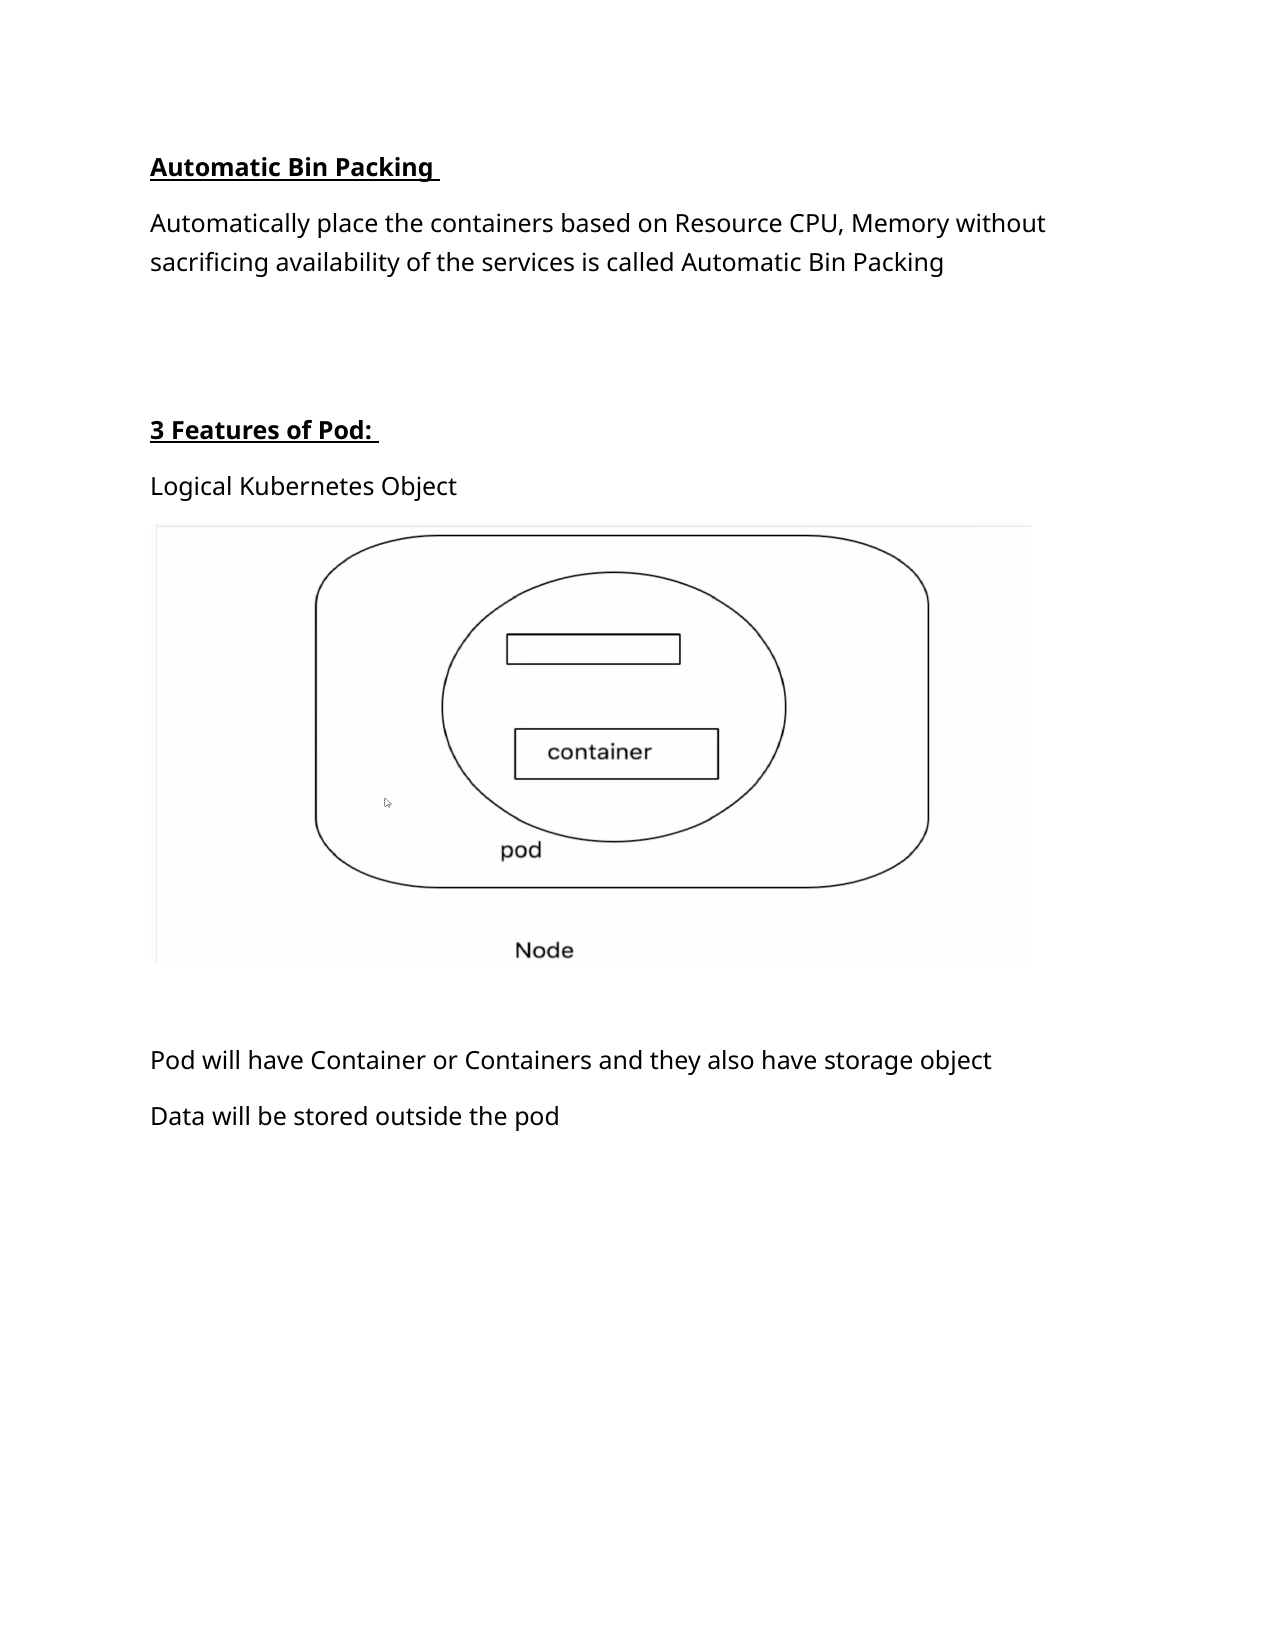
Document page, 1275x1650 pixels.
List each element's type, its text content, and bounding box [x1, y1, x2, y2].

text Logical Kubernetes Object [150, 468, 1125, 502]
text Data will be stored outside the pod [150, 1098, 1125, 1132]
text Automatically place the containers based on Resource CPU, Memory without sacrificing availability of the services is called Automatic Bin Packing [150, 206, 1125, 279]
text 3 Features of Pod: [150, 412, 1125, 447]
text Automatic Bin Packing [150, 150, 1125, 184]
text Pod will have Container or Containers and they also have storage object [150, 1043, 1125, 1077]
picture [150, 524, 1032, 965]
